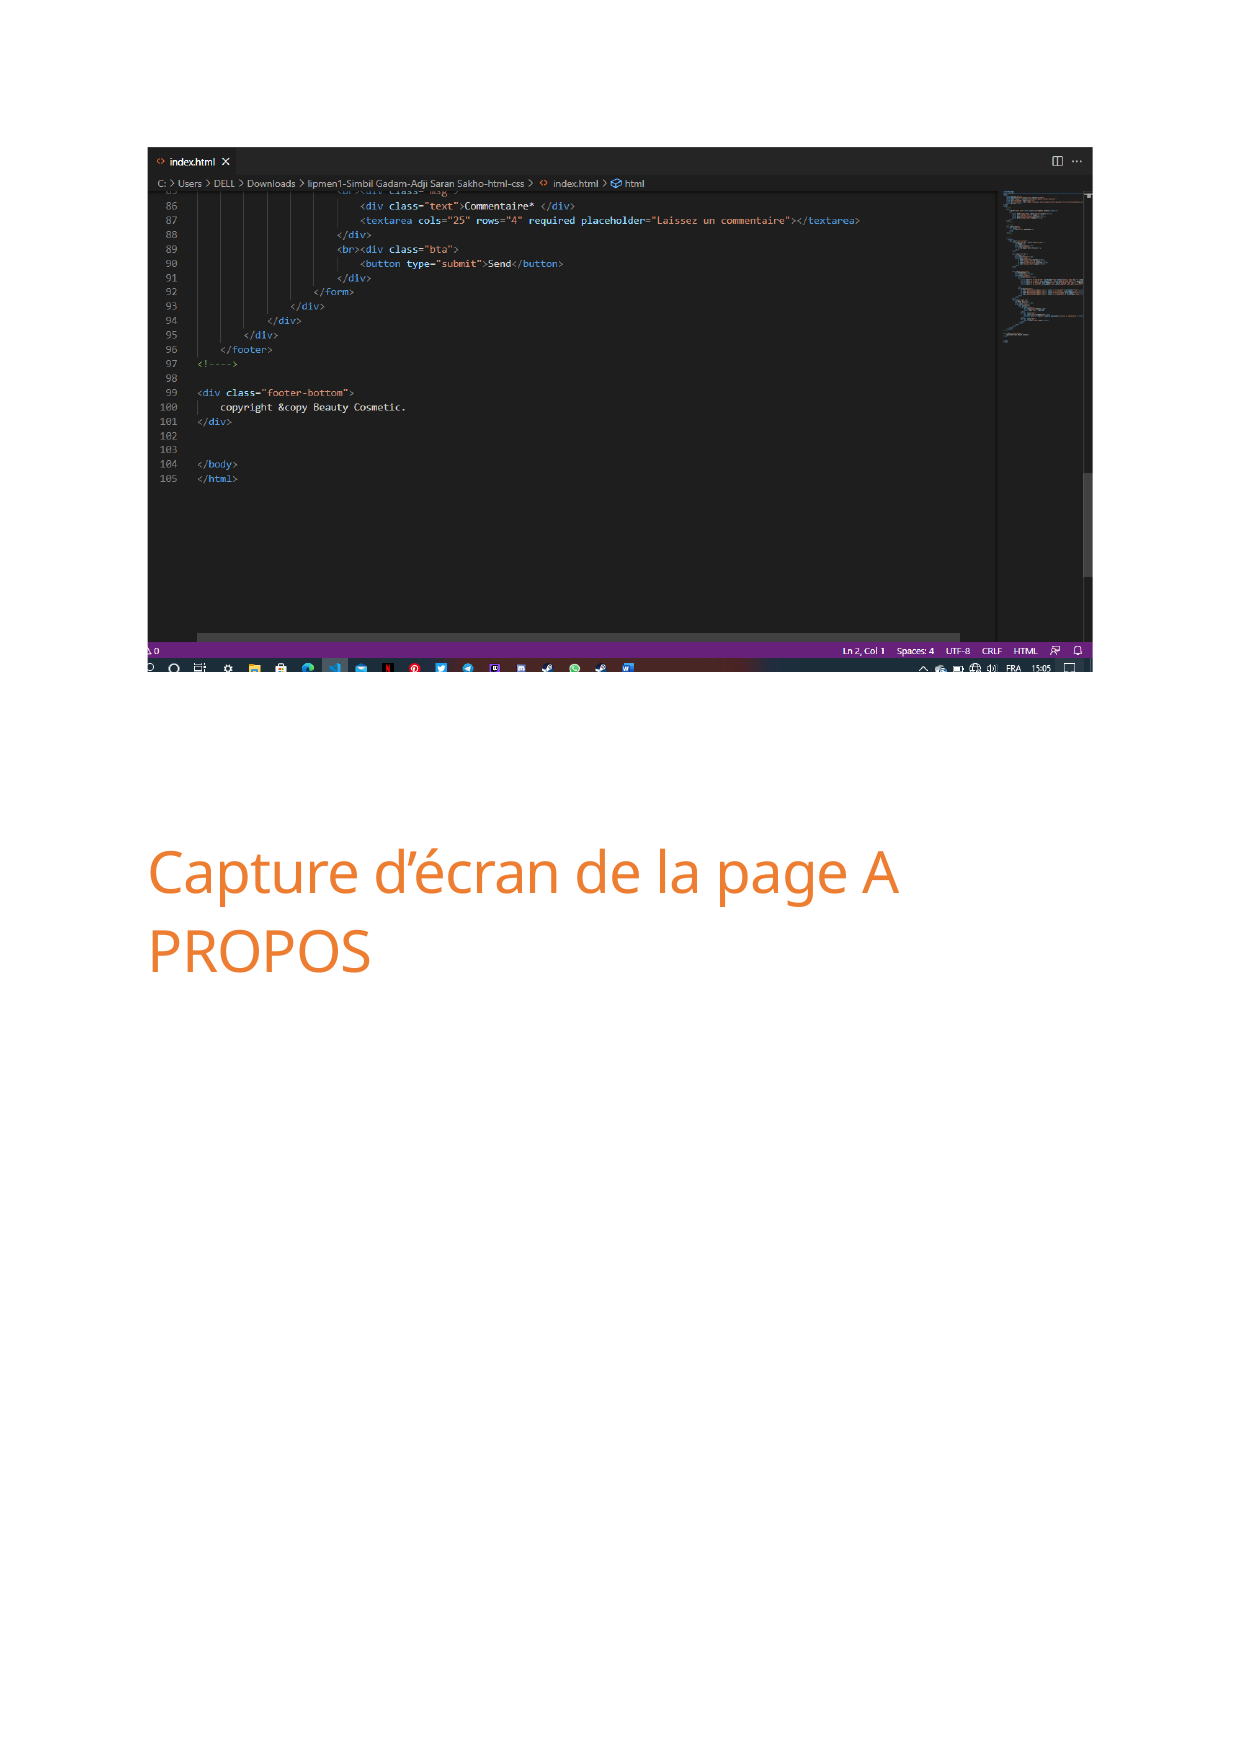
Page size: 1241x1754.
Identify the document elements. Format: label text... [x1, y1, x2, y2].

title Capture d’écran de la page A PROPOS [148, 831, 1093, 990]
picture [147, 147, 1093, 672]
